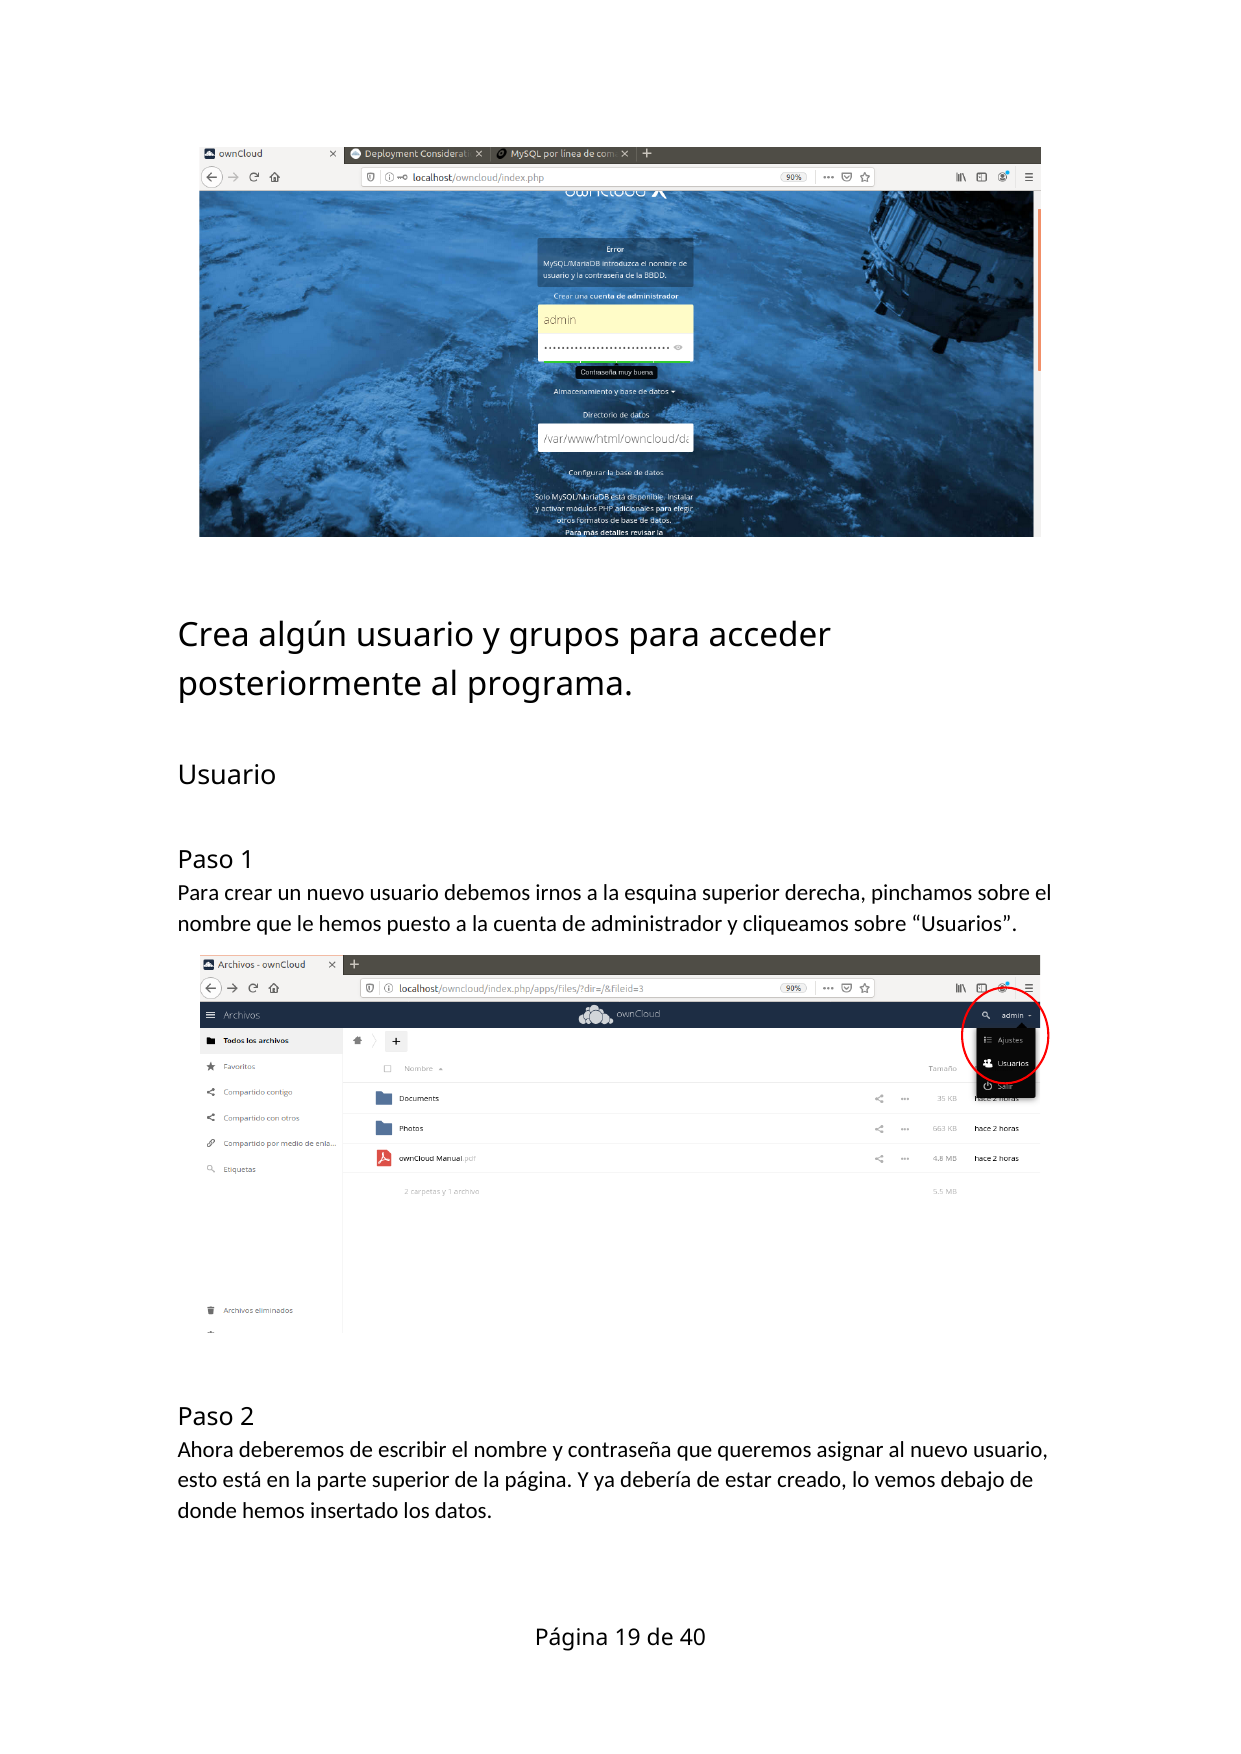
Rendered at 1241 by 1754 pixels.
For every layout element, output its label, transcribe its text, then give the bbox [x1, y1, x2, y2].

subtitle Usuario [177, 755, 1063, 792]
text Ahora deberemos de escribir el nombre y contraseña que queremos asignar al nuevo usuario, esto está en la parte superior de la página. Y ya debería de estar creado, lo vemos debajo de donde hemos insertado los datos. [177, 1435, 1063, 1524]
picture [200, 955, 1041, 1333]
subtitle Paso 1 [177, 842, 1063, 876]
picture [964, 989, 1041, 1082]
subtitle Crea algún usuario y grupos para acceder posteriormente al programa. [177, 610, 1063, 705]
subtitle Paso 2 [177, 1399, 1063, 1433]
picture [199, 147, 1041, 537]
text Para crear un nuevo usuario debemos irnos a la esquina superior derecha, pinchamos sobre el nombre que le hemos puesto a la cuenta de administrador y cliqueamos sobre “Usuarios”. [177, 878, 1063, 937]
